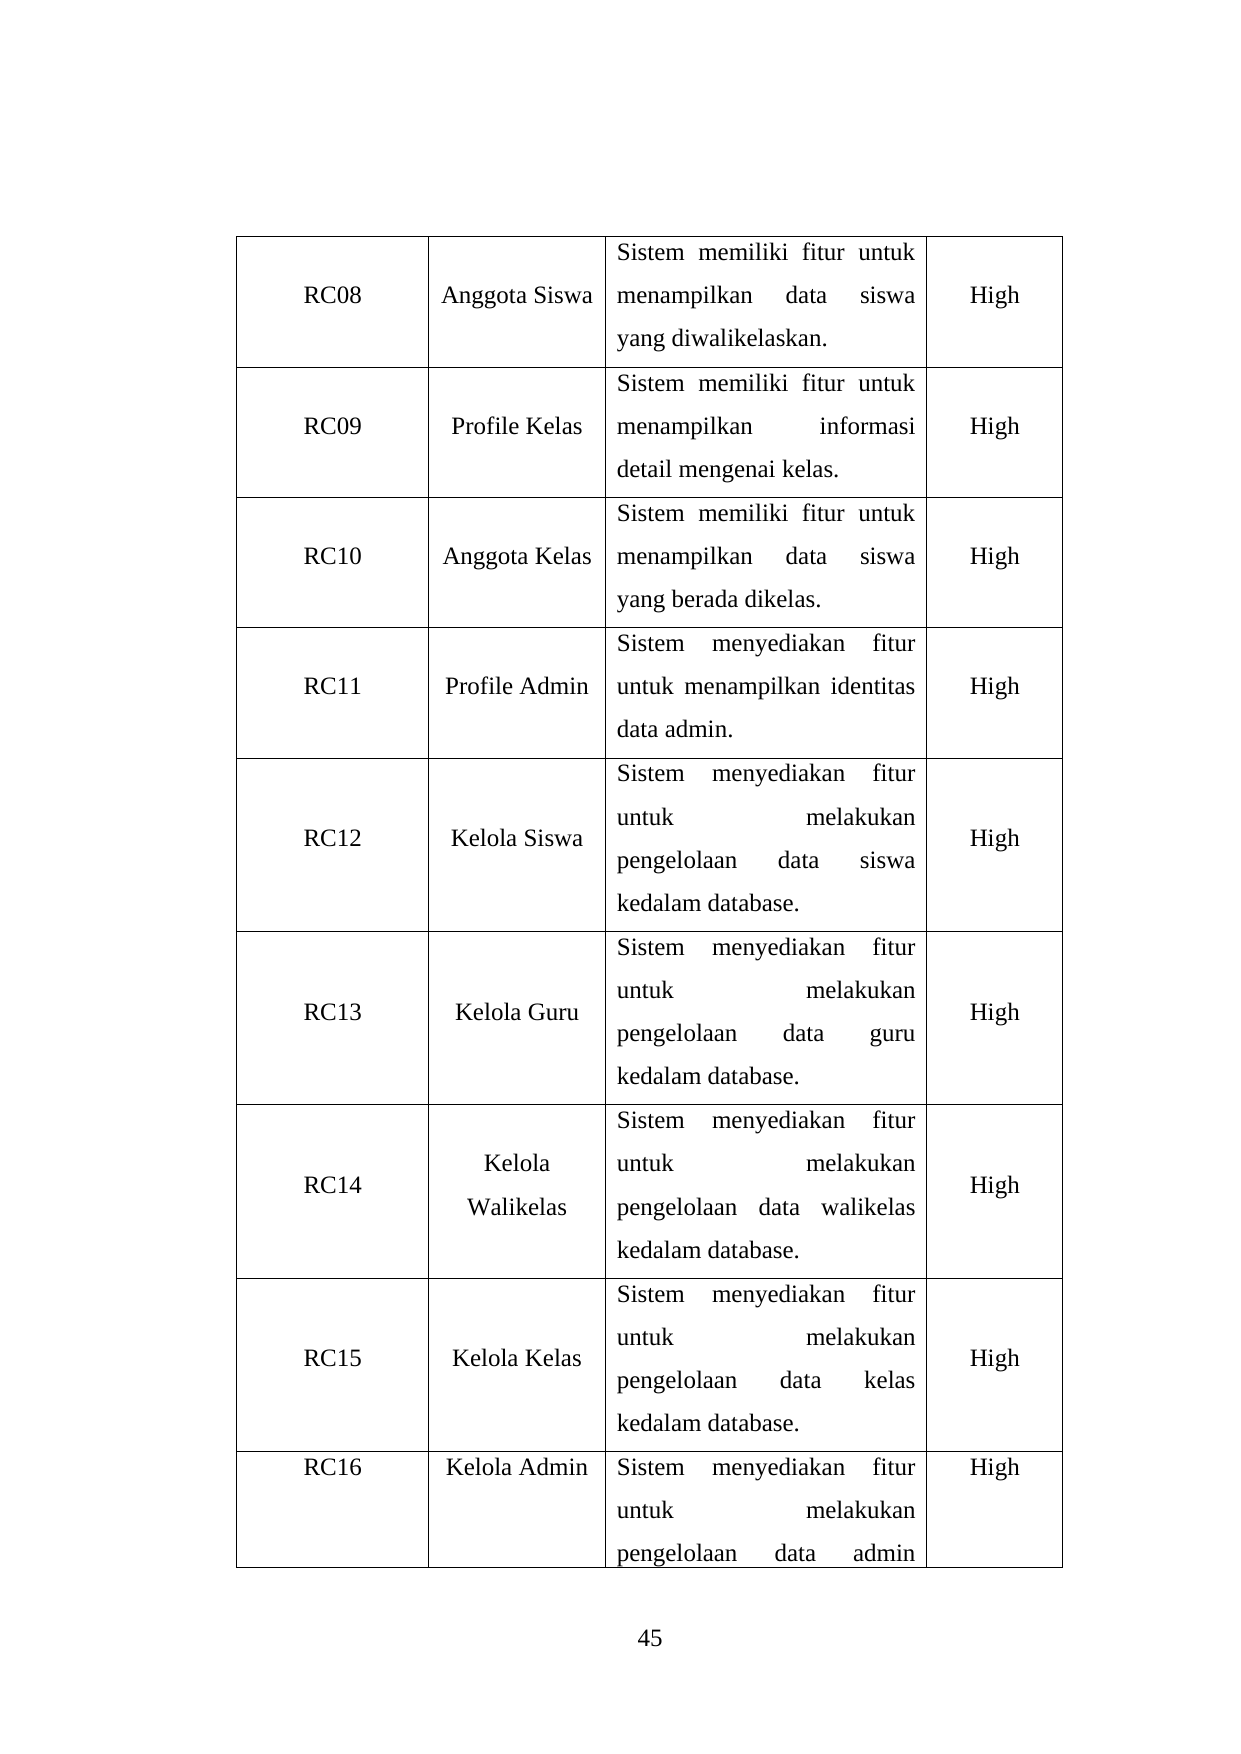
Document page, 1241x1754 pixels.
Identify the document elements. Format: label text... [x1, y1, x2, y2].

table_cell Sistem menyediakan fitur untuk melakukan pengelolaan data kelas kedalam database. [606, 1279, 926, 1451]
table_cell High [927, 1279, 1062, 1451]
table_cell High [927, 628, 1062, 757]
table_cell RC09 [237, 368, 428, 497]
table_cell Sistem menyediakan fitur untuk melakukan pengelolaan data guru kedalam database. [606, 932, 926, 1104]
table_cell Kelola Siswa [429, 759, 605, 931]
table_cell Sistem memiliki fitur untuk menampilkan data siswa yang berada dikelas. [606, 498, 926, 627]
table_cell Kelola Walikelas [429, 1105, 605, 1278]
table_cell Profile Kelas [429, 368, 605, 497]
table_cell RC16 [237, 1452, 428, 1567]
table_cell High [927, 237, 1062, 367]
table_cell Kelola Admin [429, 1452, 605, 1567]
table_cell RC11 [237, 628, 428, 757]
table_cell RC13 [237, 932, 428, 1104]
table_cell Kelola Guru [429, 932, 605, 1104]
table_cell Sistem menyediakan fitur untuk menampilkan identitas data admin. [606, 628, 926, 757]
table_cell RC10 [237, 498, 428, 627]
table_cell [606, 1452, 926, 1567]
table_cell High [927, 368, 1062, 497]
table_cell Sistem memiliki fitur untuk menampilkan data siswa yang diwalikelaskan. [606, 237, 926, 367]
table_cell Anggota Kelas [429, 498, 605, 627]
table_cell Sistem menyediakan fitur untuk melakukan pengelolaan data siswa kedalam database. [606, 759, 926, 931]
table_cell High [927, 1452, 1062, 1567]
table_cell High [927, 932, 1062, 1104]
table_cell High [927, 759, 1062, 931]
table_cell Sistem memiliki fitur untuk menampilkan informasi detail mengenai kelas. [606, 368, 926, 497]
table_cell RC12 [237, 759, 428, 931]
table_cell Kelola Kelas [429, 1279, 605, 1451]
table_cell RC15 [237, 1279, 428, 1451]
table_cell Sistem menyediakan fitur untuk melakukan pengelolaan data walikelas kedalam database. [606, 1105, 926, 1278]
table_cell Anggota Siswa [429, 237, 605, 367]
table_cell High [927, 1105, 1062, 1278]
table_cell RC08 [237, 237, 428, 367]
table_cell Profile Admin [429, 628, 605, 757]
table_cell High [927, 498, 1062, 627]
table_cell RC14 [237, 1105, 428, 1278]
